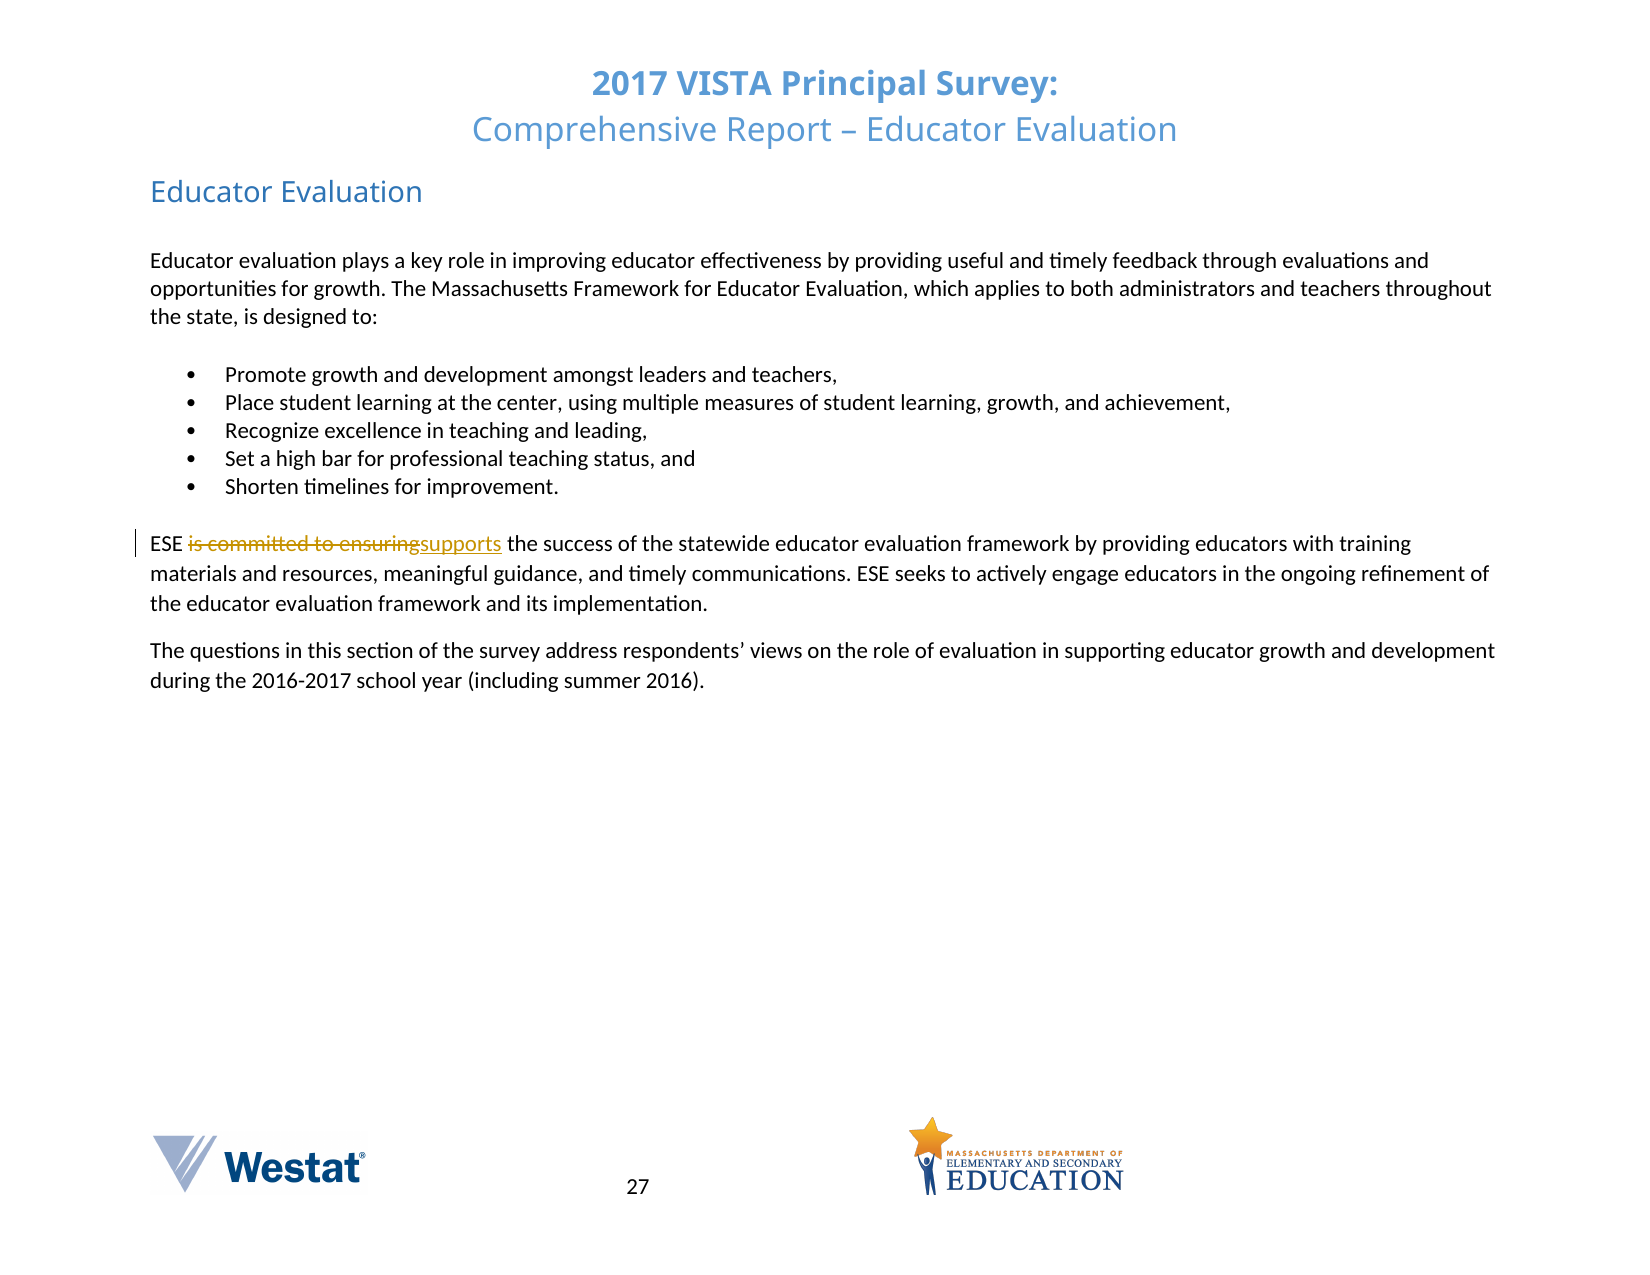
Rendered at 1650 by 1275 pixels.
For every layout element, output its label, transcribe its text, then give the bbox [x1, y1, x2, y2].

text The questions in this section of the survey address respondents’ views on the role of evaluation in supporting educator growth and development during the 2016-2017 school year (including summer 2016). [150, 636, 1500, 694]
list Promote growth and development amongst leaders and teachers, [187, 360, 1500, 388]
text Educator evaluation plays a key role in improving educator effectiveness by providing useful and timely feedback through evaluations and opportunities for growth. The Massachusetts Framework for Educator Evaluation, which applies to both administrators and teachers throughout the state, is designed to: [150, 246, 1500, 331]
list Shorten timelines for improvement. [187, 472, 1500, 500]
text ESE the success of the statewide educator evaluation framework by providing educators with training materials and resources, meaningful guidance, and timely communications. ESE seeks to actively engage educators in the ongoing refinement of the educator evaluation framework and its implementation. [150, 529, 1500, 617]
list Recognize excellence in teaching and leading, [187, 416, 1500, 444]
picture [907, 1110, 1125, 1195]
list Set a high bar for professional teaching status, and [187, 444, 1500, 472]
picture [150, 1131, 368, 1195]
subtitle Educator Evaluation [150, 172, 1500, 211]
list Place student learning at the center, using multiple measures of student learning, growth, and achievement, [187, 388, 1500, 416]
